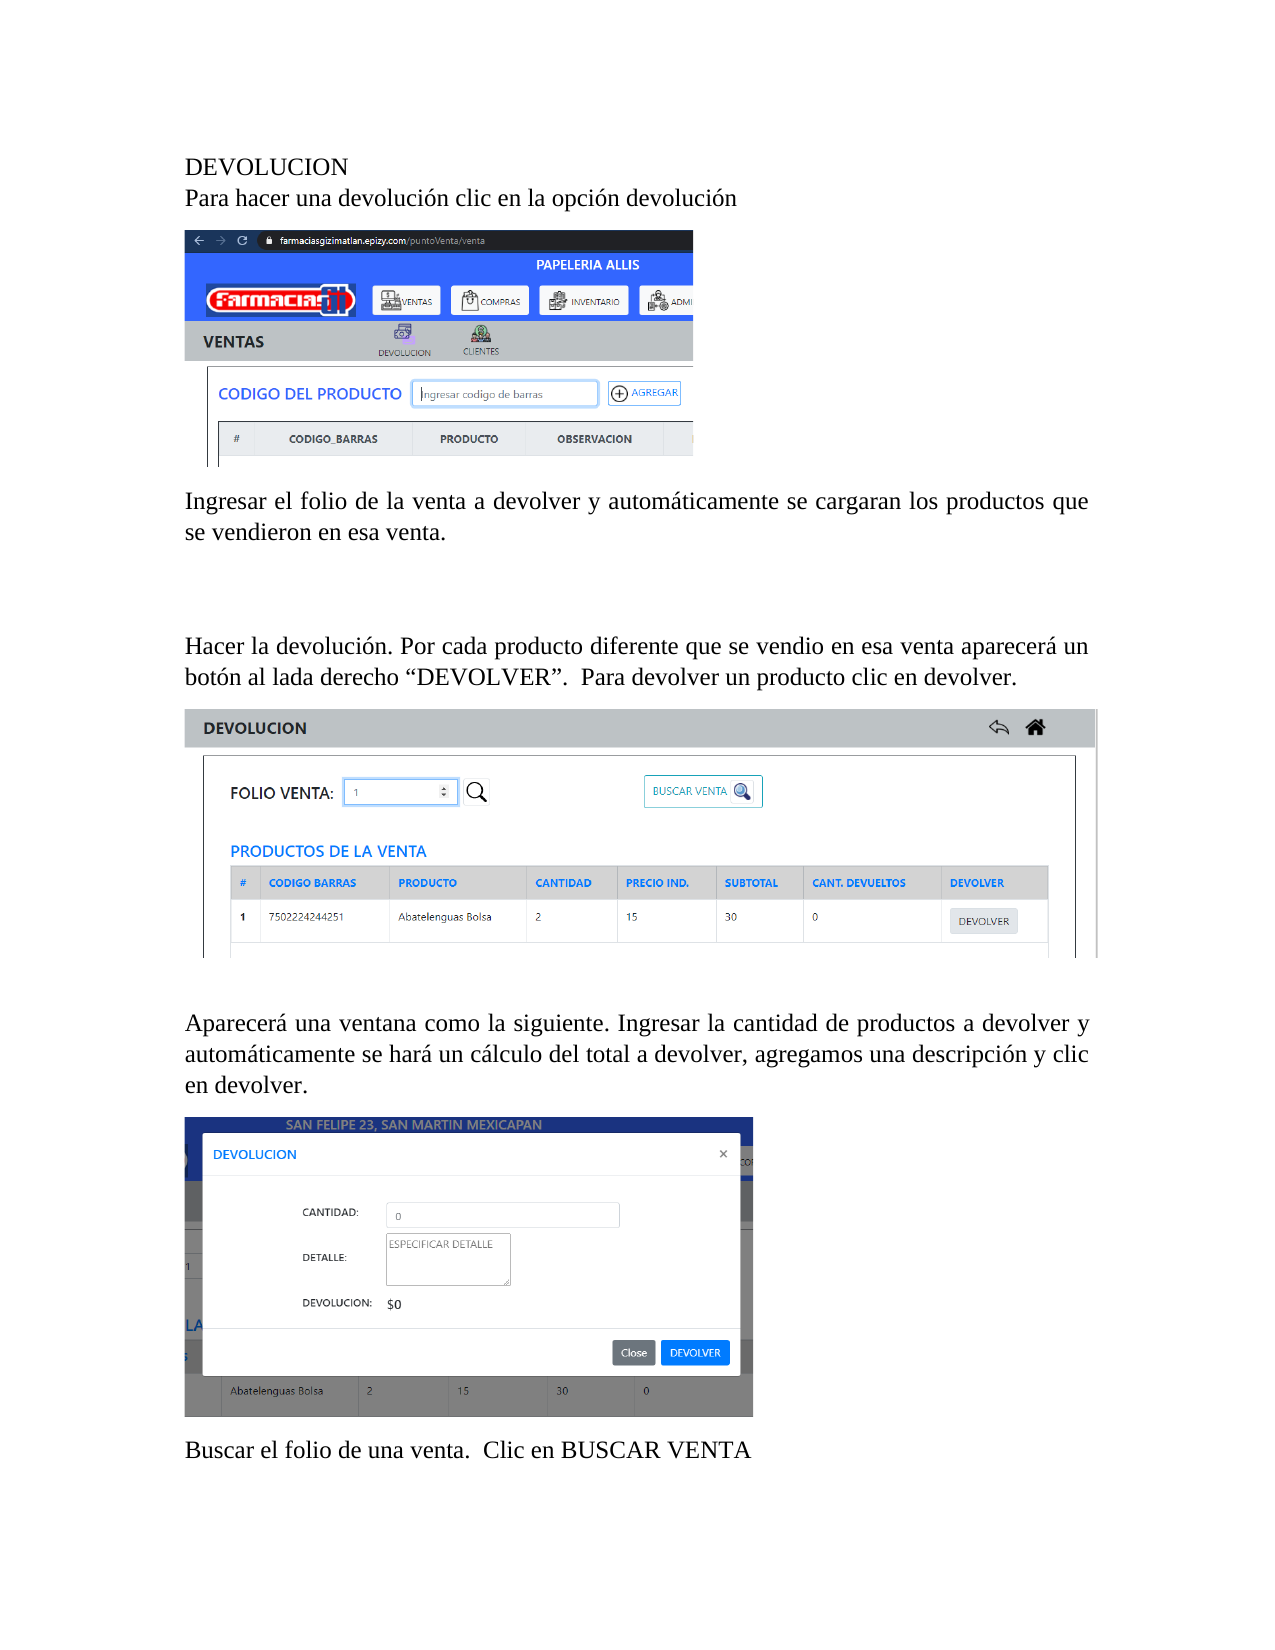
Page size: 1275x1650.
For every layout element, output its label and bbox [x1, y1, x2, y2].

picture [184, 230, 694, 467]
table_cell [177, 148, 1098, 1483]
picture [184, 1117, 754, 1417]
picture [184, 709, 1098, 958]
